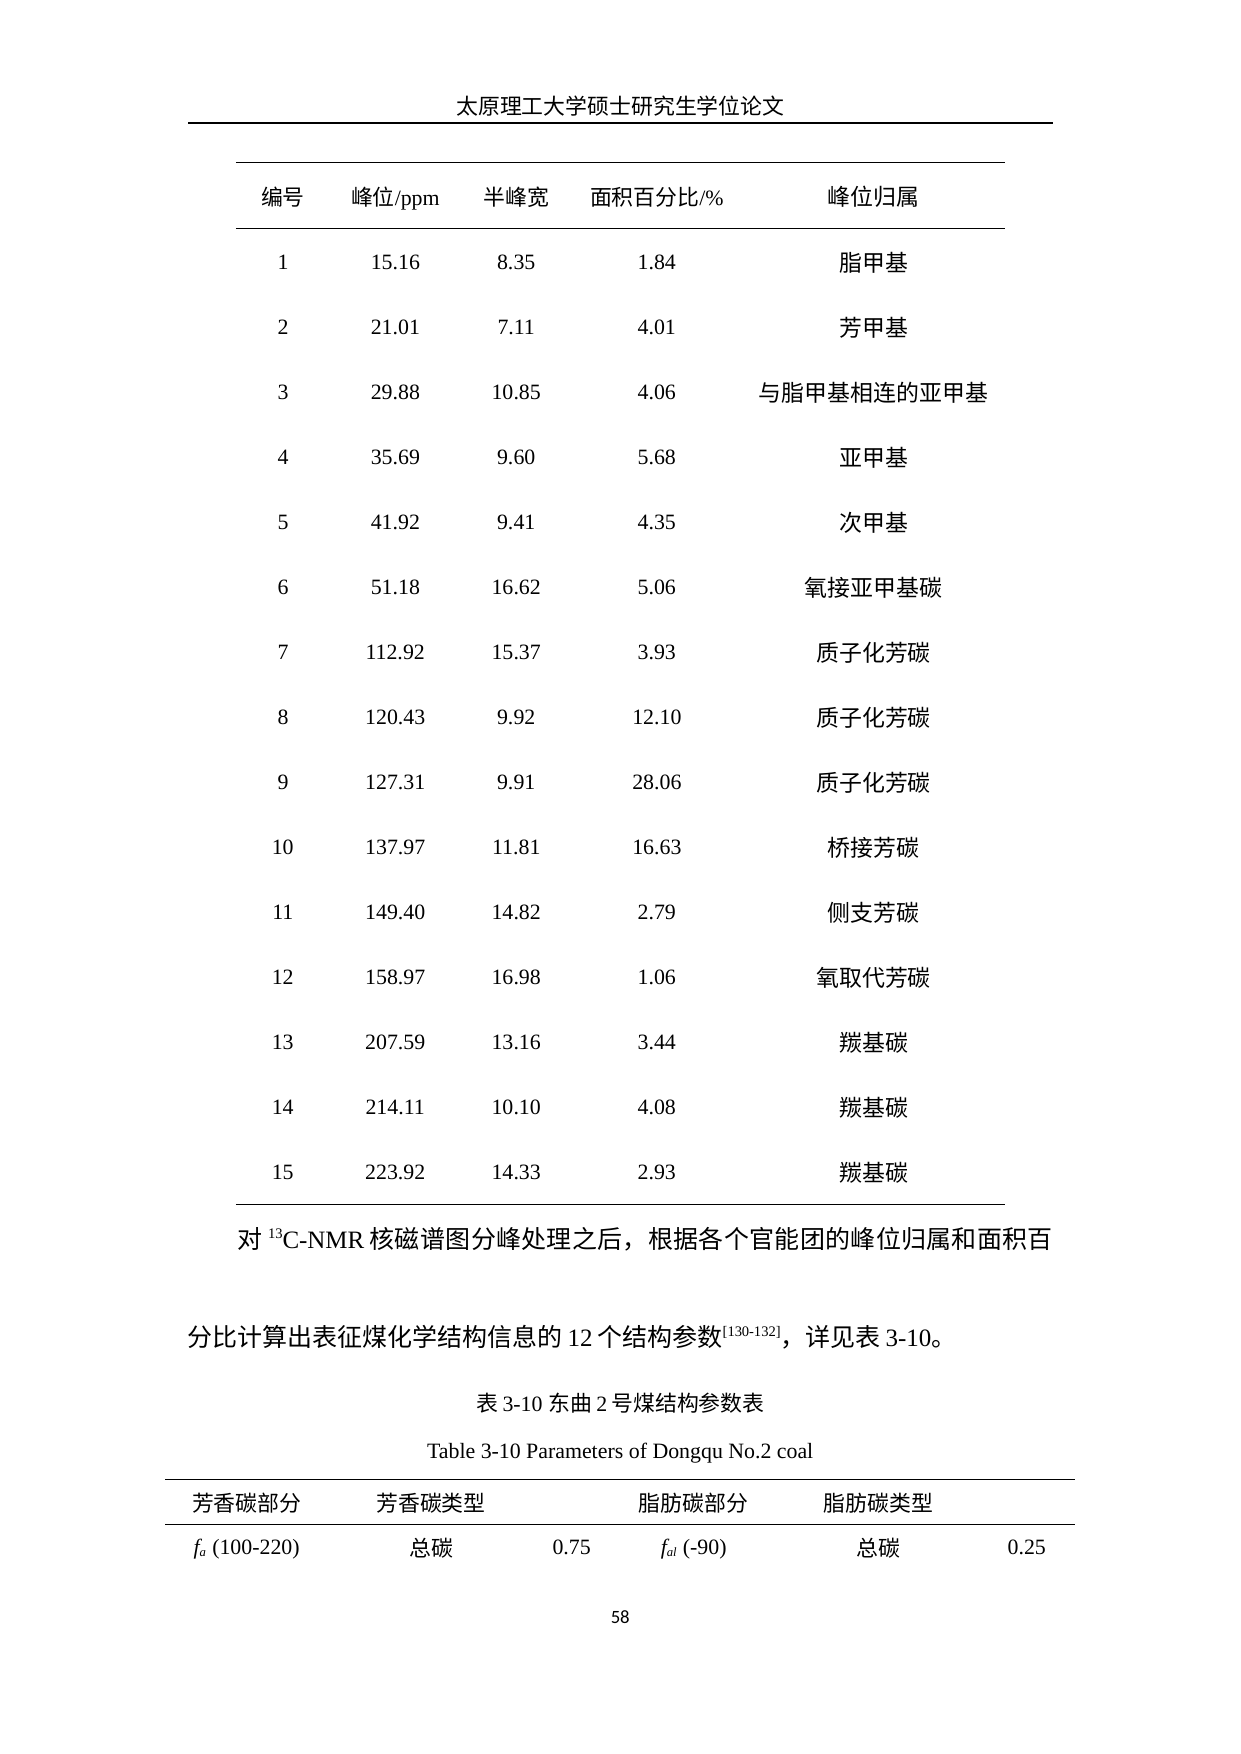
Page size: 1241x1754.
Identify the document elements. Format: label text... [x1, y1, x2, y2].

table_cell 质子化芳碳 [742, 684, 1004, 749]
table_cell 120.43 [330, 684, 461, 749]
table_cell 氧取代芳碳 [742, 944, 1004, 1009]
table_cell 16.63 [571, 814, 742, 879]
table_cell 223.92 [330, 1139, 461, 1204]
table_cell 15.16 [330, 229, 461, 294]
table_cell 21.01 [330, 294, 461, 359]
table_cell 12 [236, 944, 329, 1009]
table_cell 51.18 [330, 554, 461, 619]
table_cell 9.92 [461, 684, 571, 749]
table_cell 214.11 [330, 1074, 461, 1139]
table_cell 15 [236, 1139, 329, 1204]
table_cell 28.06 [571, 749, 742, 814]
table_header 编号 [236, 163, 329, 228]
table_cell 5.68 [571, 424, 742, 489]
table_cell 2 [236, 294, 329, 359]
table_header 峰位/ppm [330, 163, 461, 228]
table_header 半峰宽 [461, 163, 571, 228]
table_cell 4 [236, 424, 329, 489]
table_cell 14.82 [461, 879, 571, 944]
table_cell fa (100-220) [165, 1525, 328, 1569]
table_cell 1.06 [571, 944, 742, 1009]
table_cell 11 [236, 879, 329, 944]
table_cell 质子化芳碳 [742, 619, 1004, 684]
text 对13C-NMR核磁谱图分峰处理之后，根据各个官能团的峰位归属和面积百分比计算出表征煤化学结构信息的12个结构参数[130-132]，详见表3-10。 [187, 1205, 1053, 1368]
table_header [534, 1480, 609, 1524]
table_header 面积百分比/% [571, 163, 742, 228]
table_cell 13 [236, 1009, 329, 1074]
table_header 芳香碳类型 [328, 1480, 534, 1524]
table_cell 7 [236, 619, 329, 684]
table_cell 14 [236, 1074, 329, 1139]
table_cell fal (-90) [609, 1525, 778, 1569]
table_cell 16.62 [461, 554, 571, 619]
table_cell 9 [236, 749, 329, 814]
table_cell 2.79 [571, 879, 742, 944]
table_cell 7.11 [461, 294, 571, 359]
table_cell 脂甲基 [742, 229, 1004, 294]
table_cell 9.91 [461, 749, 571, 814]
table_cell 112.92 [330, 619, 461, 684]
table_cell 6 [236, 554, 329, 619]
table_cell 149.40 [330, 879, 461, 944]
table_cell 15.37 [461, 619, 571, 684]
table_cell 5.06 [571, 554, 742, 619]
table_header 脂肪碳部分 [609, 1480, 778, 1524]
table_cell 207.59 [330, 1009, 461, 1074]
table_header [978, 1480, 1075, 1524]
table_cell 10.10 [461, 1074, 571, 1139]
table_cell 总碳 [328, 1525, 534, 1569]
table_cell 与脂甲基相连的亚甲基 [742, 359, 1004, 424]
table_cell 14.33 [461, 1139, 571, 1204]
table_cell 羰基碳 [742, 1074, 1004, 1139]
table_cell 41.92 [330, 489, 461, 554]
table_cell 29.88 [330, 359, 461, 424]
table_cell 3.93 [571, 619, 742, 684]
table_header 芳香碳部分 [165, 1480, 328, 1524]
table_cell 3 [236, 359, 329, 424]
table_cell 羰基碳 [742, 1139, 1004, 1204]
table_cell 侧支芳碳 [742, 879, 1004, 944]
table_cell 13.16 [461, 1009, 571, 1074]
table_cell 5 [236, 489, 329, 554]
table_cell 12.10 [571, 684, 742, 749]
table_cell 11.81 [461, 814, 571, 879]
table_cell 桥接芳碳 [742, 814, 1004, 879]
table_cell 9.60 [461, 424, 571, 489]
table_cell 2.93 [571, 1139, 742, 1204]
table_cell 1.84 [571, 229, 742, 294]
table_cell 0.25 [978, 1525, 1075, 1569]
table_cell 1 [236, 229, 329, 294]
table_cell 9.41 [461, 489, 571, 554]
table_cell 4.08 [571, 1074, 742, 1139]
table_header 峰位归属 [742, 163, 1004, 228]
table_cell 4.06 [571, 359, 742, 424]
table_cell 10 [236, 814, 329, 879]
table_cell 氧接亚甲基碳 [742, 554, 1004, 619]
table_cell 0.75 [534, 1525, 609, 1569]
table_cell 127.31 [330, 749, 461, 814]
table_cell 35.69 [330, 424, 461, 489]
table_cell 次甲基 [742, 489, 1004, 554]
table_cell 10.85 [461, 359, 571, 424]
table_cell 137.97 [330, 814, 461, 879]
table_cell 4.01 [571, 294, 742, 359]
table_cell 羰基碳 [742, 1009, 1004, 1074]
table_cell 3.44 [571, 1009, 742, 1074]
table_cell 亚甲基 [742, 424, 1004, 489]
table_header 脂肪碳类型 [778, 1480, 978, 1524]
table_cell 8.35 [461, 229, 571, 294]
table_cell 158.97 [330, 944, 461, 1009]
table_cell 16.98 [461, 944, 571, 1009]
table_cell 8 [236, 684, 329, 749]
table_cell 芳甲基 [742, 294, 1004, 359]
text 表3-10 东曲2号煤结构参数表 [187, 1386, 1053, 1418]
table_cell 4.35 [571, 489, 742, 554]
table_cell 质子化芳碳 [742, 749, 1004, 814]
table_cell 总碳 [778, 1525, 978, 1569]
text Table 3-10 Parameters of Dongqu No.2 coal [187, 1434, 1053, 1467]
